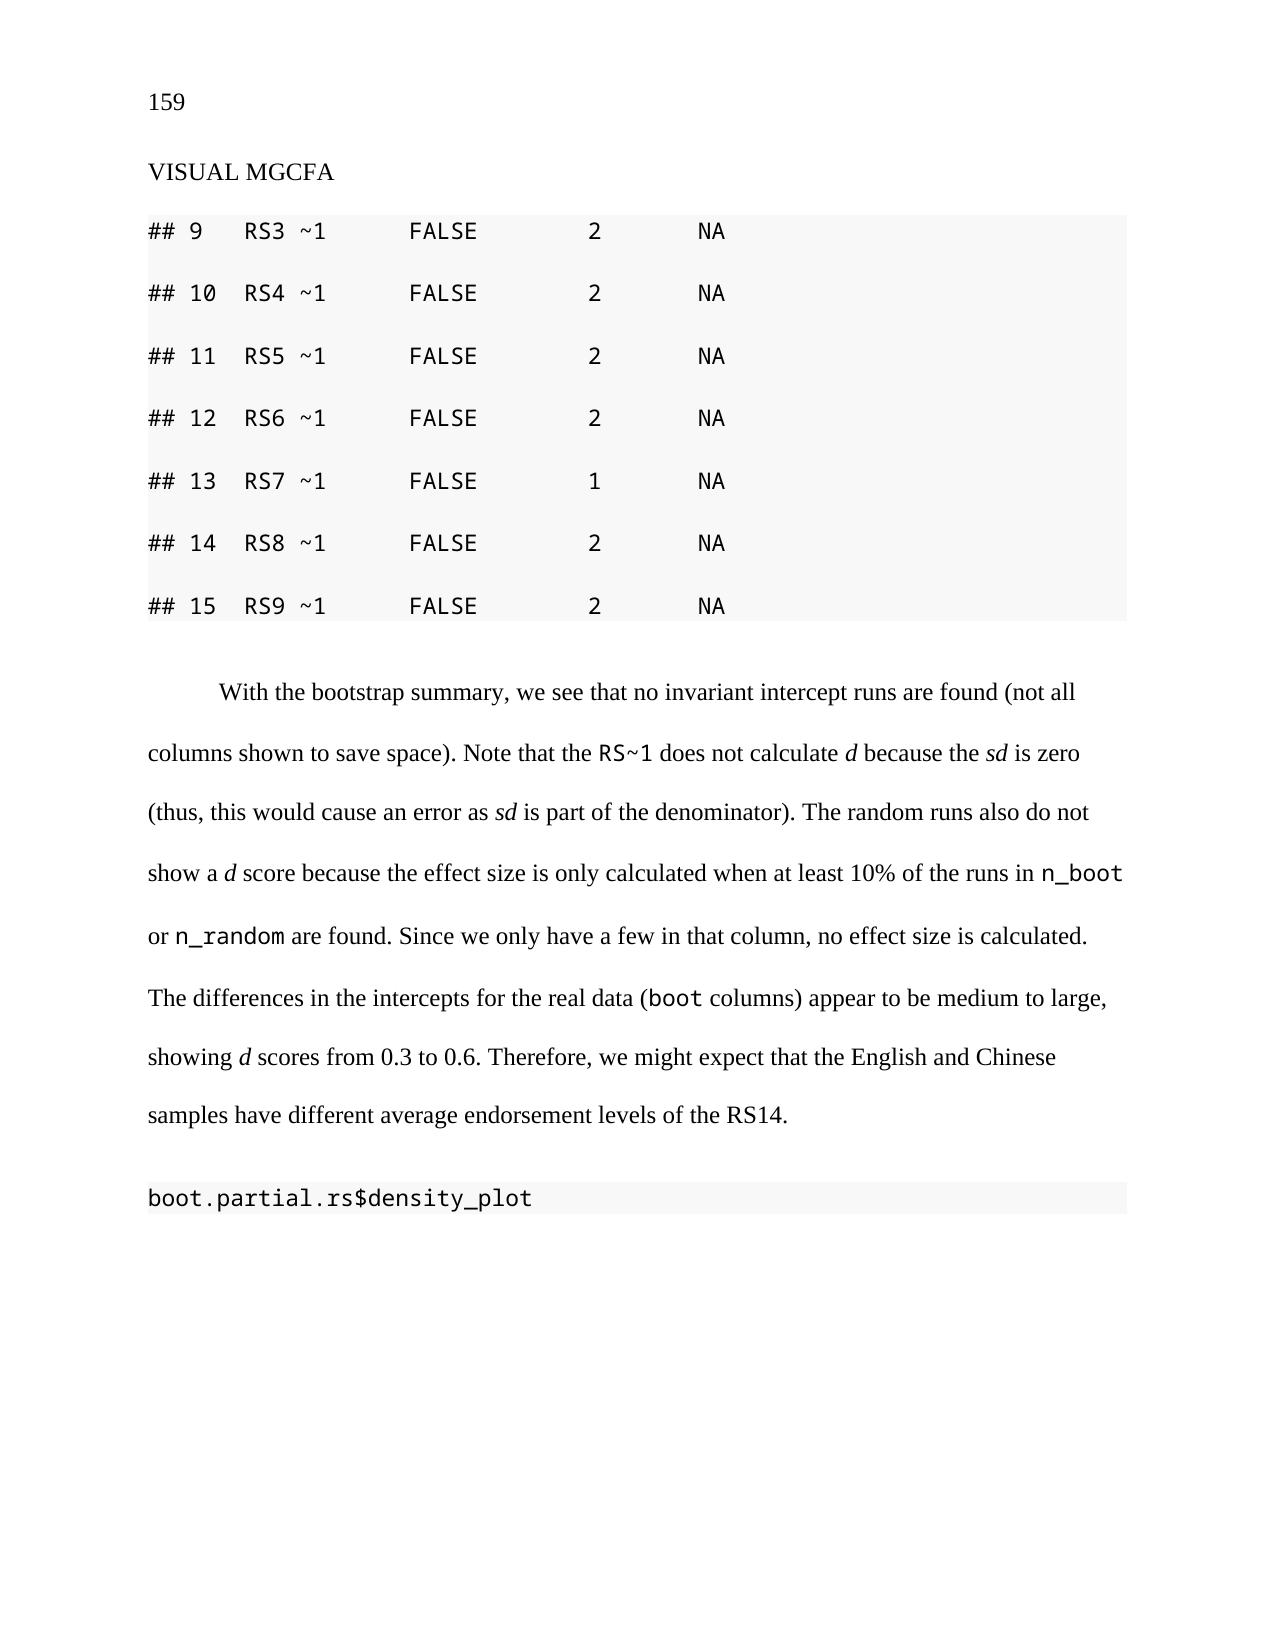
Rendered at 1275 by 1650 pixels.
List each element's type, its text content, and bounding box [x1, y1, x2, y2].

text boot.partial.rs$density_plot [148, 1182, 1127, 1214]
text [148, 215, 1127, 621]
text With the bootstrap summary, we see that no invariant intercept runs are found (not all columns shown to save space). Note that the RS~1 does not calculate d because the sd is zero (thus, this would cause an error as sd is part of the denominator). The random runs also do not show a d score because the effect size is only calculated when at least 10% of the runs in n_boot or n_random are found. Since we only have a few in that column, no effect size is calculated. The differences in the intercepts for the real data (boot columns) appear to be medium to large, showing d scores from 0.3 to 0.6. Therefore, we might expect that the English and Chinese samples have different average endorsement levels of the RS14. [148, 677, 1127, 1129]
